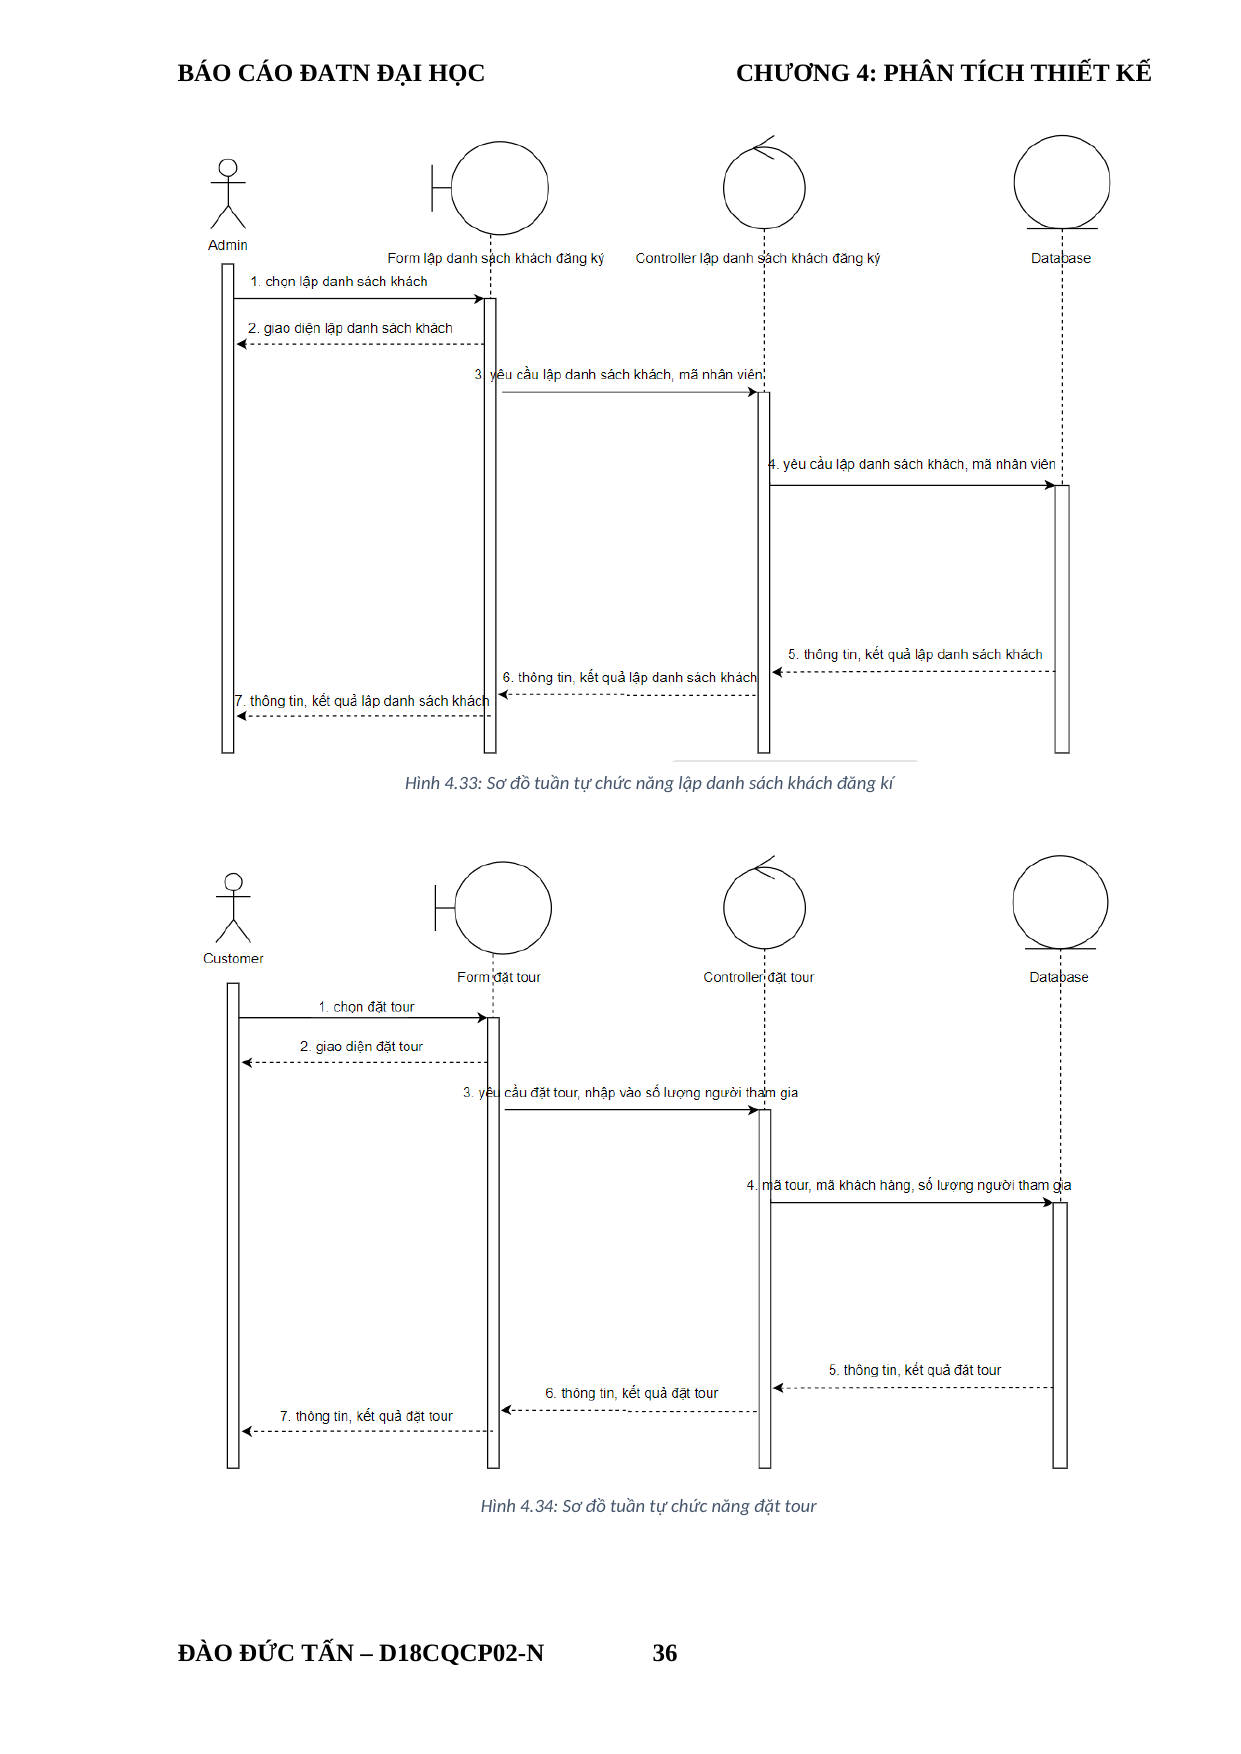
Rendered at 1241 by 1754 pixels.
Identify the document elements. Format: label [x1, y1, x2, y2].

picture [177, 841, 1123, 1486]
picture [177, 118, 1123, 762]
